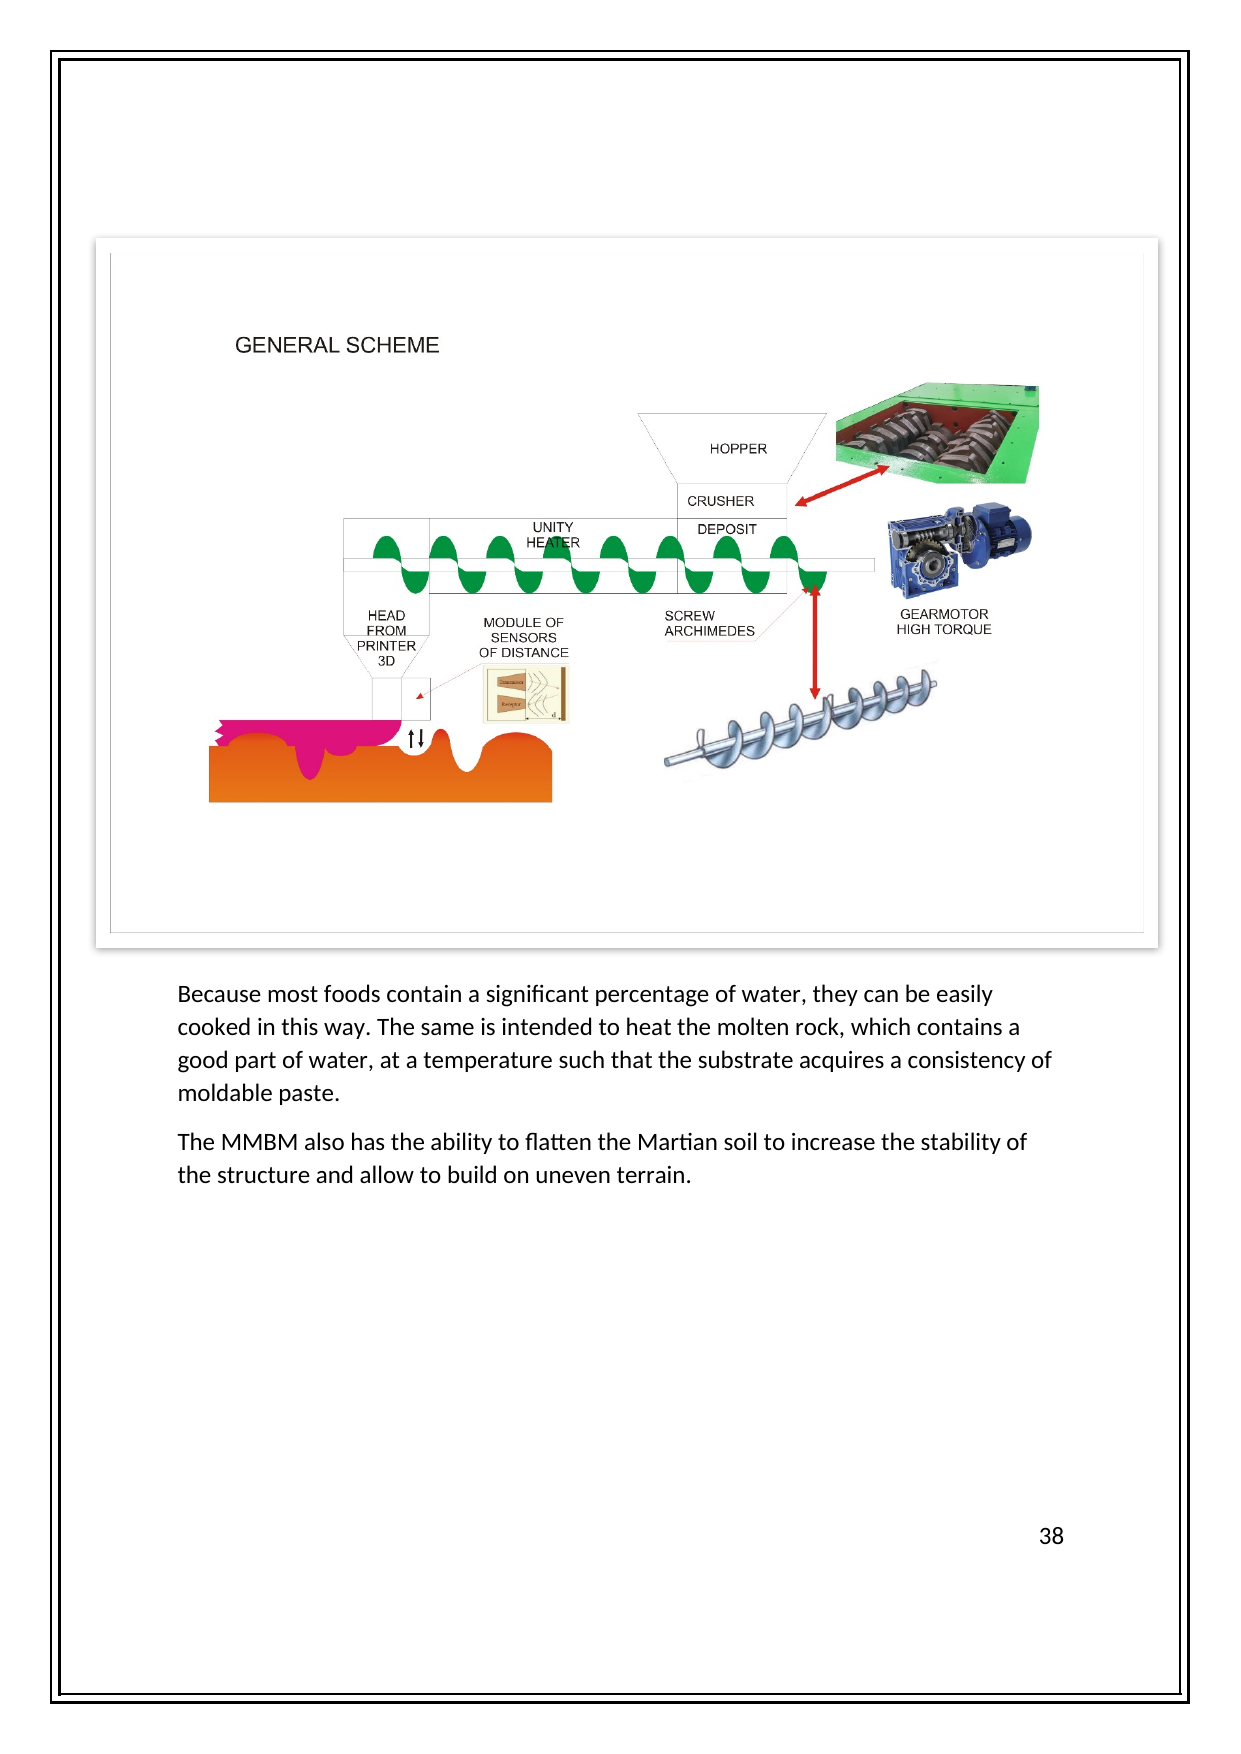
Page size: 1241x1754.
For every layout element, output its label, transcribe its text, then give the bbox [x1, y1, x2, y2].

text Because most foods contain a significant percentage of water, they can be easily cooked in this way. The same is intended to heat the molten rock, which contains a good part of water, at a temperature such that the substrate acquires a consistency of moldable paste. [177, 978, 1063, 1107]
picture [110, 253, 1144, 933]
text The MMBM also has the ability to flatten the Martian soil to increase the stability of the structure and allow to build on uneven terrain. [177, 1126, 1063, 1190]
